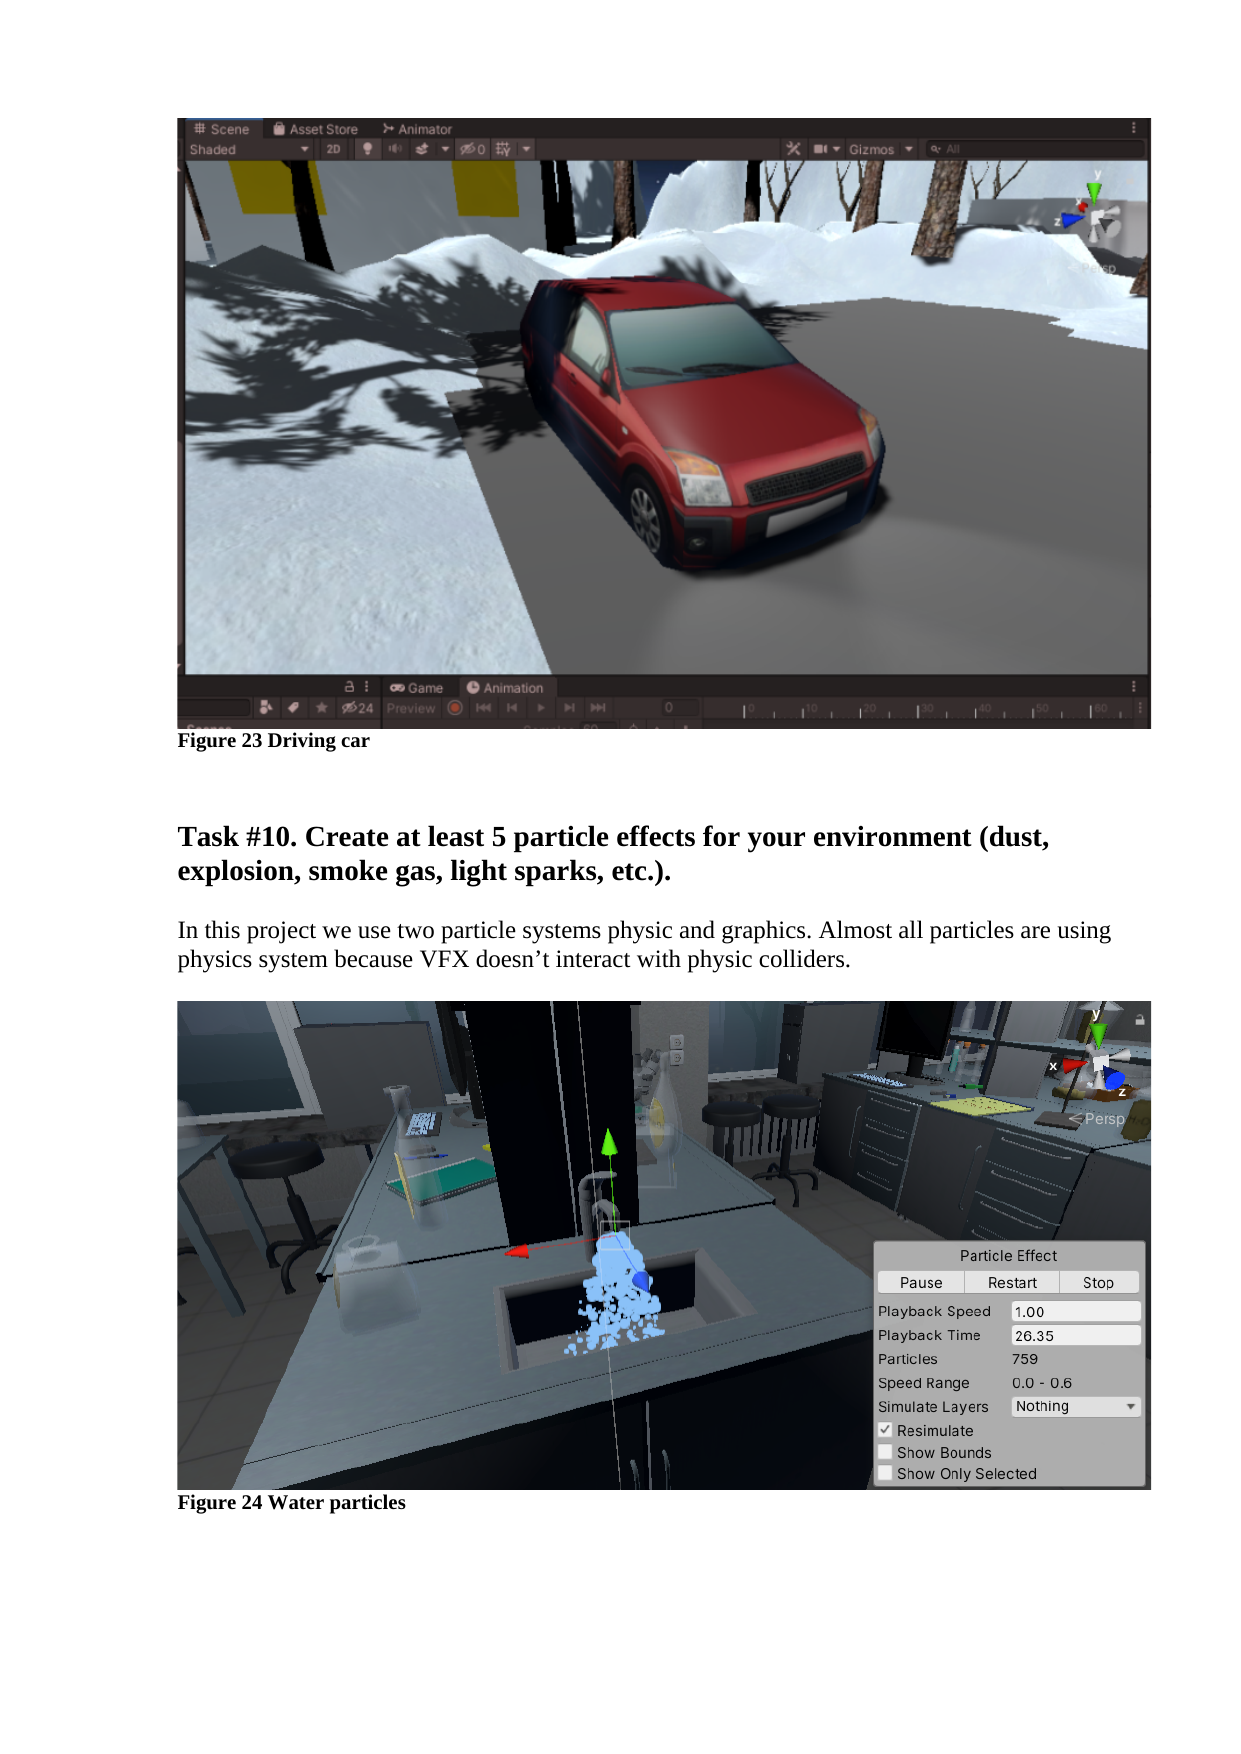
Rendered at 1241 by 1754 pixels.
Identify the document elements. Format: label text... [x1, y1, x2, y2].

text In this project we use two particle systems physic and graphics. Almost all particles are using physics system because VFX doesn’t interact with physic colliders. [177, 915, 1152, 973]
picture [177, 118, 1152, 729]
picture [177, 1001, 1152, 1490]
text Figure 24 Water particles [177, 1490, 1152, 1514]
text Figure 23 Driving car [177, 729, 1152, 752]
text Task #10. Create at least 5 particle effects for your environment (dust, explosion, smoke gas, light sparks, etc.). [671, 819, 1152, 886]
